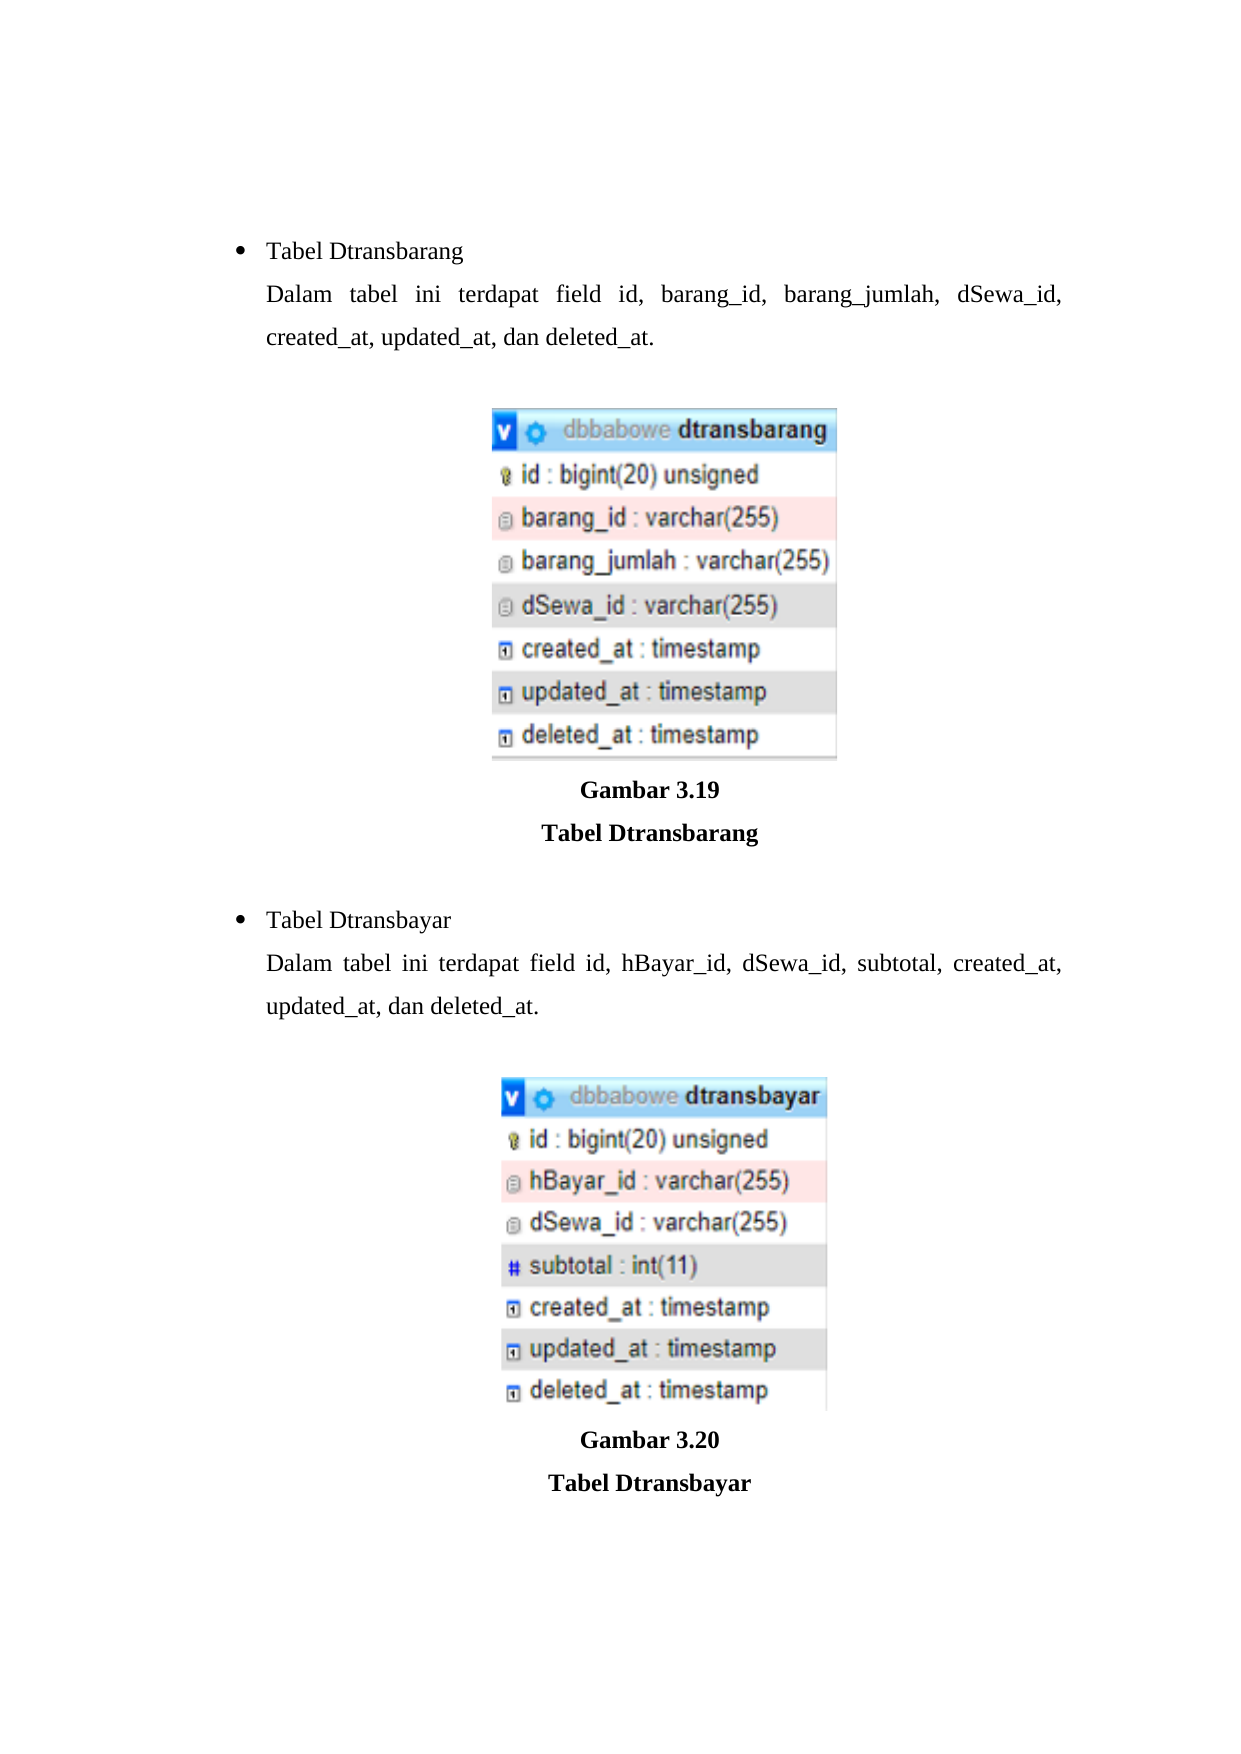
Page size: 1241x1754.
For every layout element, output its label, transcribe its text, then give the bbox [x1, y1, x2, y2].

text Gambar 3.20 [236, 1425, 1063, 1453]
list Dalam tabel ini terdapat field id, barang_id, barang_jumlah, dSewa_id, created_at, updated_at, dan deleted_at. [266, 279, 1063, 351]
text Tabel Dtransbarang [236, 818, 1063, 847]
text Tabel Dtransbayar [236, 1468, 1063, 1497]
list Tabel Dtransbarang [236, 236, 1063, 265]
list Tabel Dtransbayar [236, 905, 1063, 933]
list Dalam tabel ini terdapat field id, hBayar_id, dSewa_id, subtotal, created_at, updated_at, dan deleted_at. [266, 948, 1063, 1020]
picture [501, 1077, 828, 1411]
picture [491, 408, 838, 761]
text Gambar 3.19 [236, 775, 1063, 804]
